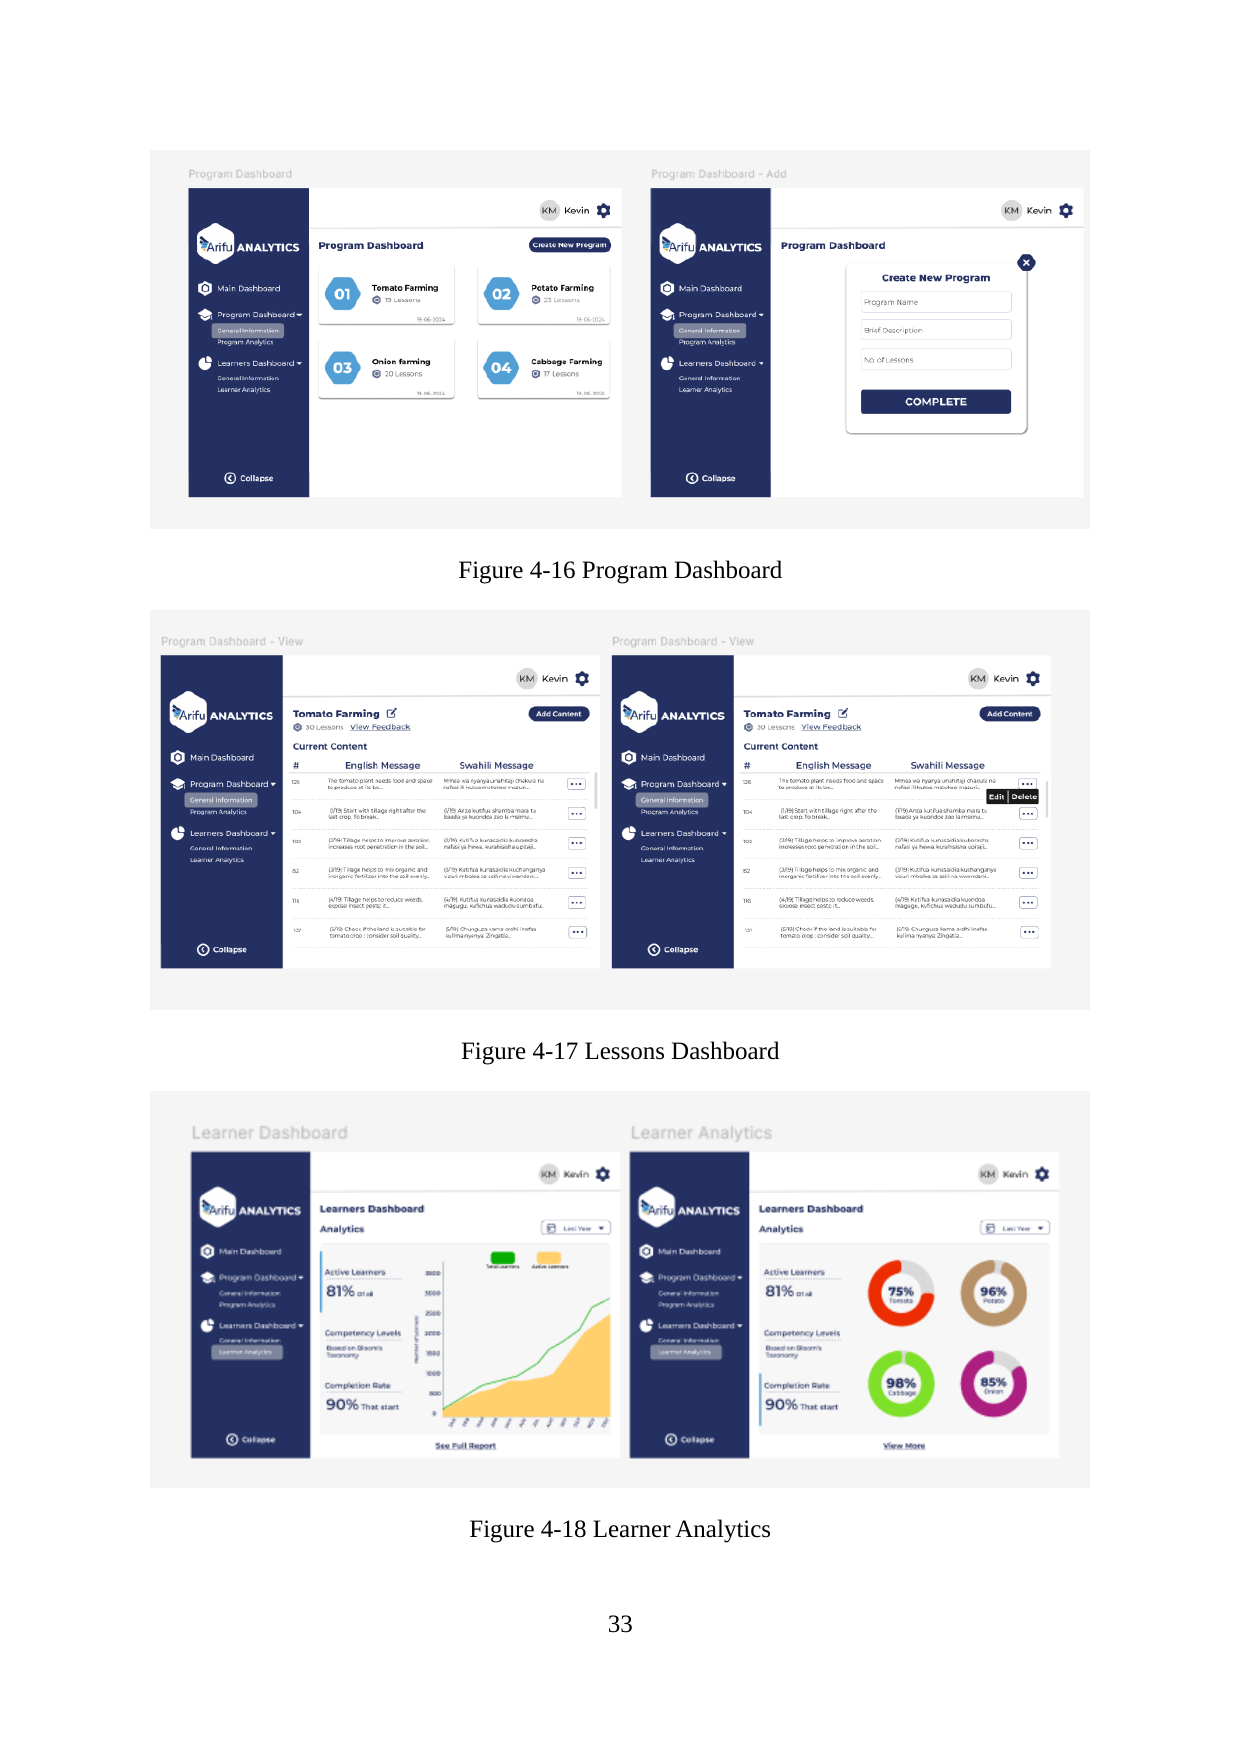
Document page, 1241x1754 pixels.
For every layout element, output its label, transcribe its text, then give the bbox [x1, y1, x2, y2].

picture [150, 1091, 1091, 1488]
picture [150, 610, 1091, 1010]
picture [150, 150, 1091, 529]
